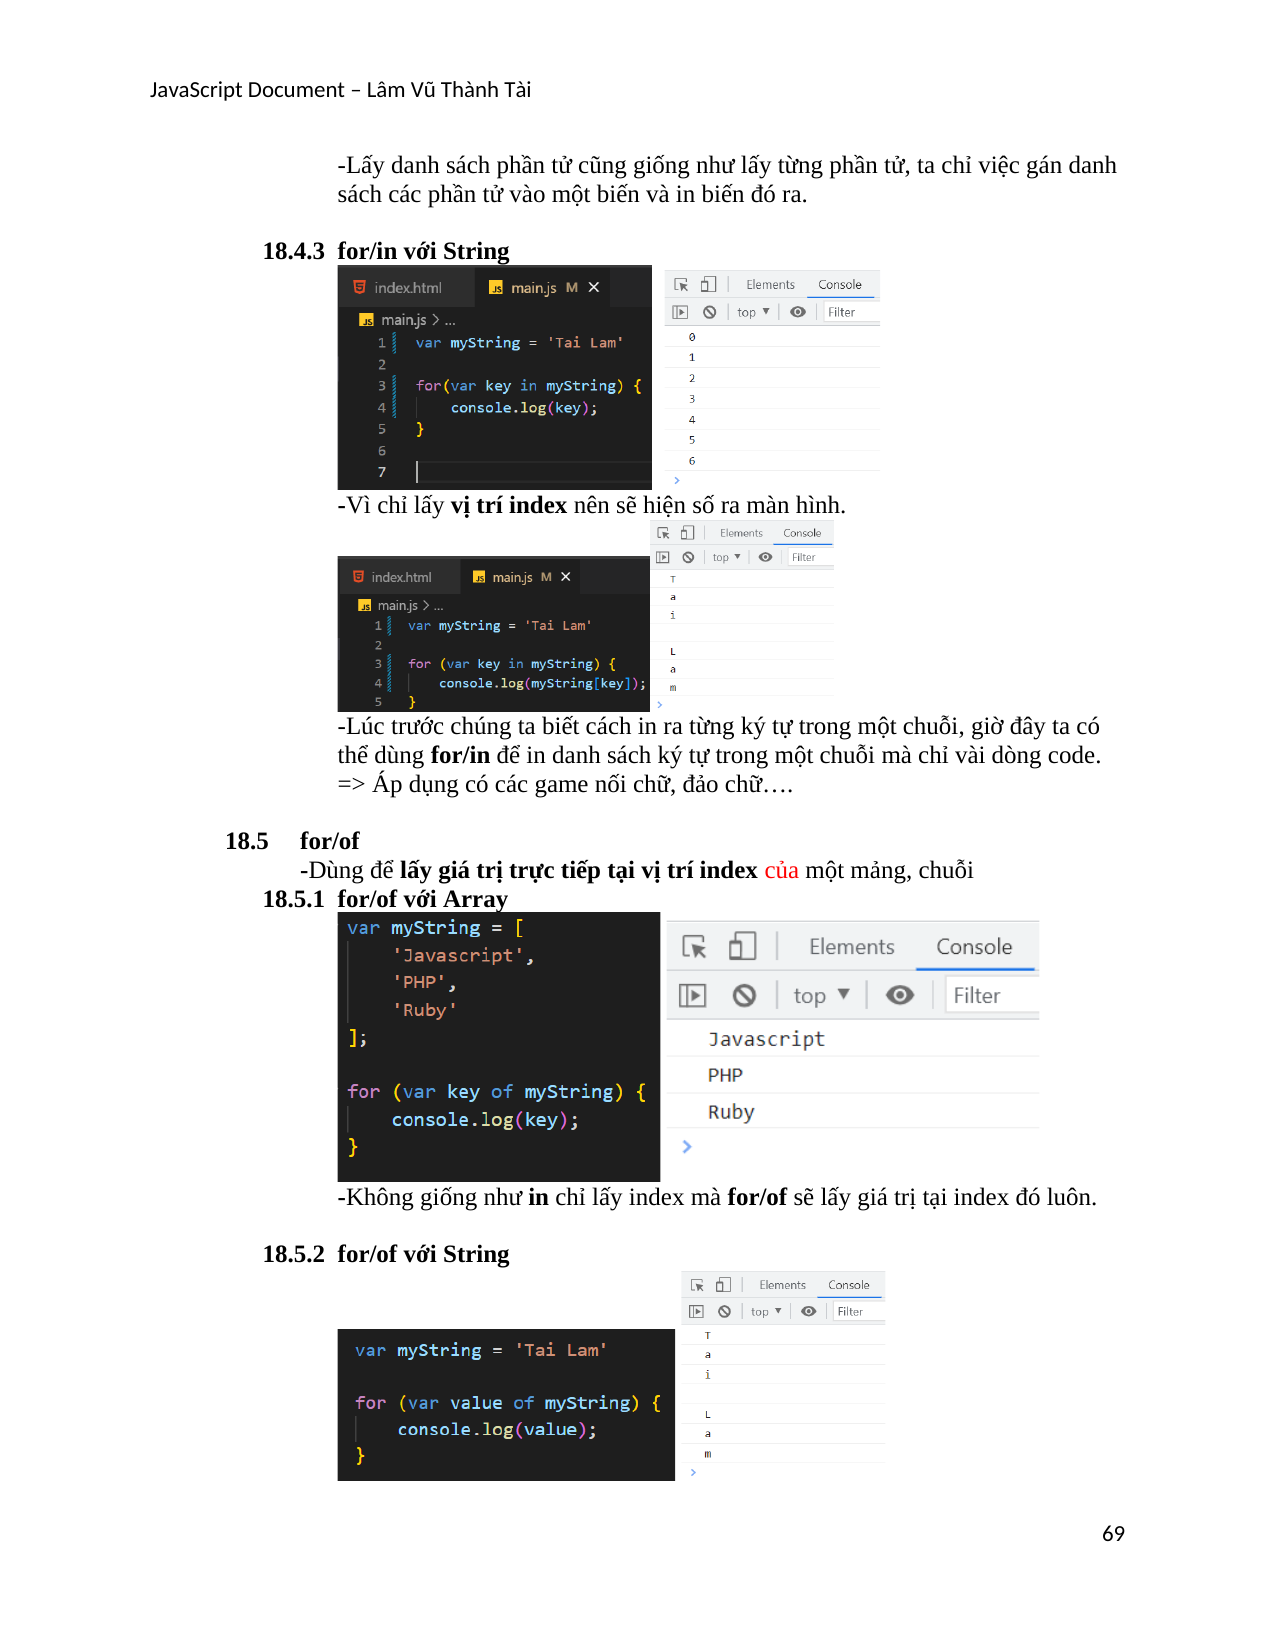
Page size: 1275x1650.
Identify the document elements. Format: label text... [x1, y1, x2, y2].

list for/of với String [262, 1239, 1125, 1268]
list -Vì chỉ lấy vị trí index nên sẽ hiện số ra màn hình. [337, 490, 1125, 519]
list for/of với Array [262, 884, 1125, 913]
list -Lúc trước chúng ta biết cách in ra từng ký tự trong một chuỗi, giờ đây ta có thể dùng for/in để in danh sách ký tự trong một chuỗi mà chỉ vài dòng code. [337, 711, 1125, 769]
picture [666, 916, 1040, 1182]
list -Lấy danh sách phần tử cũng giống như lấy từng phần tử, ta chỉ việc gán danh sách các phần tử vào một biến và in biến đó ra. [337, 150, 1125, 207]
list for/in với String [262, 236, 1125, 265]
list -Dùng để lấy giá trị trực tiếp tại vị trí index của một mảng, chuỗi [300, 855, 1125, 884]
picture [337, 518, 834, 712]
list for/of [225, 826, 1125, 855]
picture [337, 912, 661, 1182]
picture [337, 265, 652, 490]
picture [337, 1329, 675, 1481]
list => Áp dụng có các game nối chữ, đảo chữ…. [337, 769, 1125, 798]
picture [681, 1268, 886, 1481]
list -Không giống như in chỉ lấy index mà for/of sẽ lấy giá trị tại index đó luôn. [337, 1182, 1125, 1211]
picture [664, 267, 880, 490]
